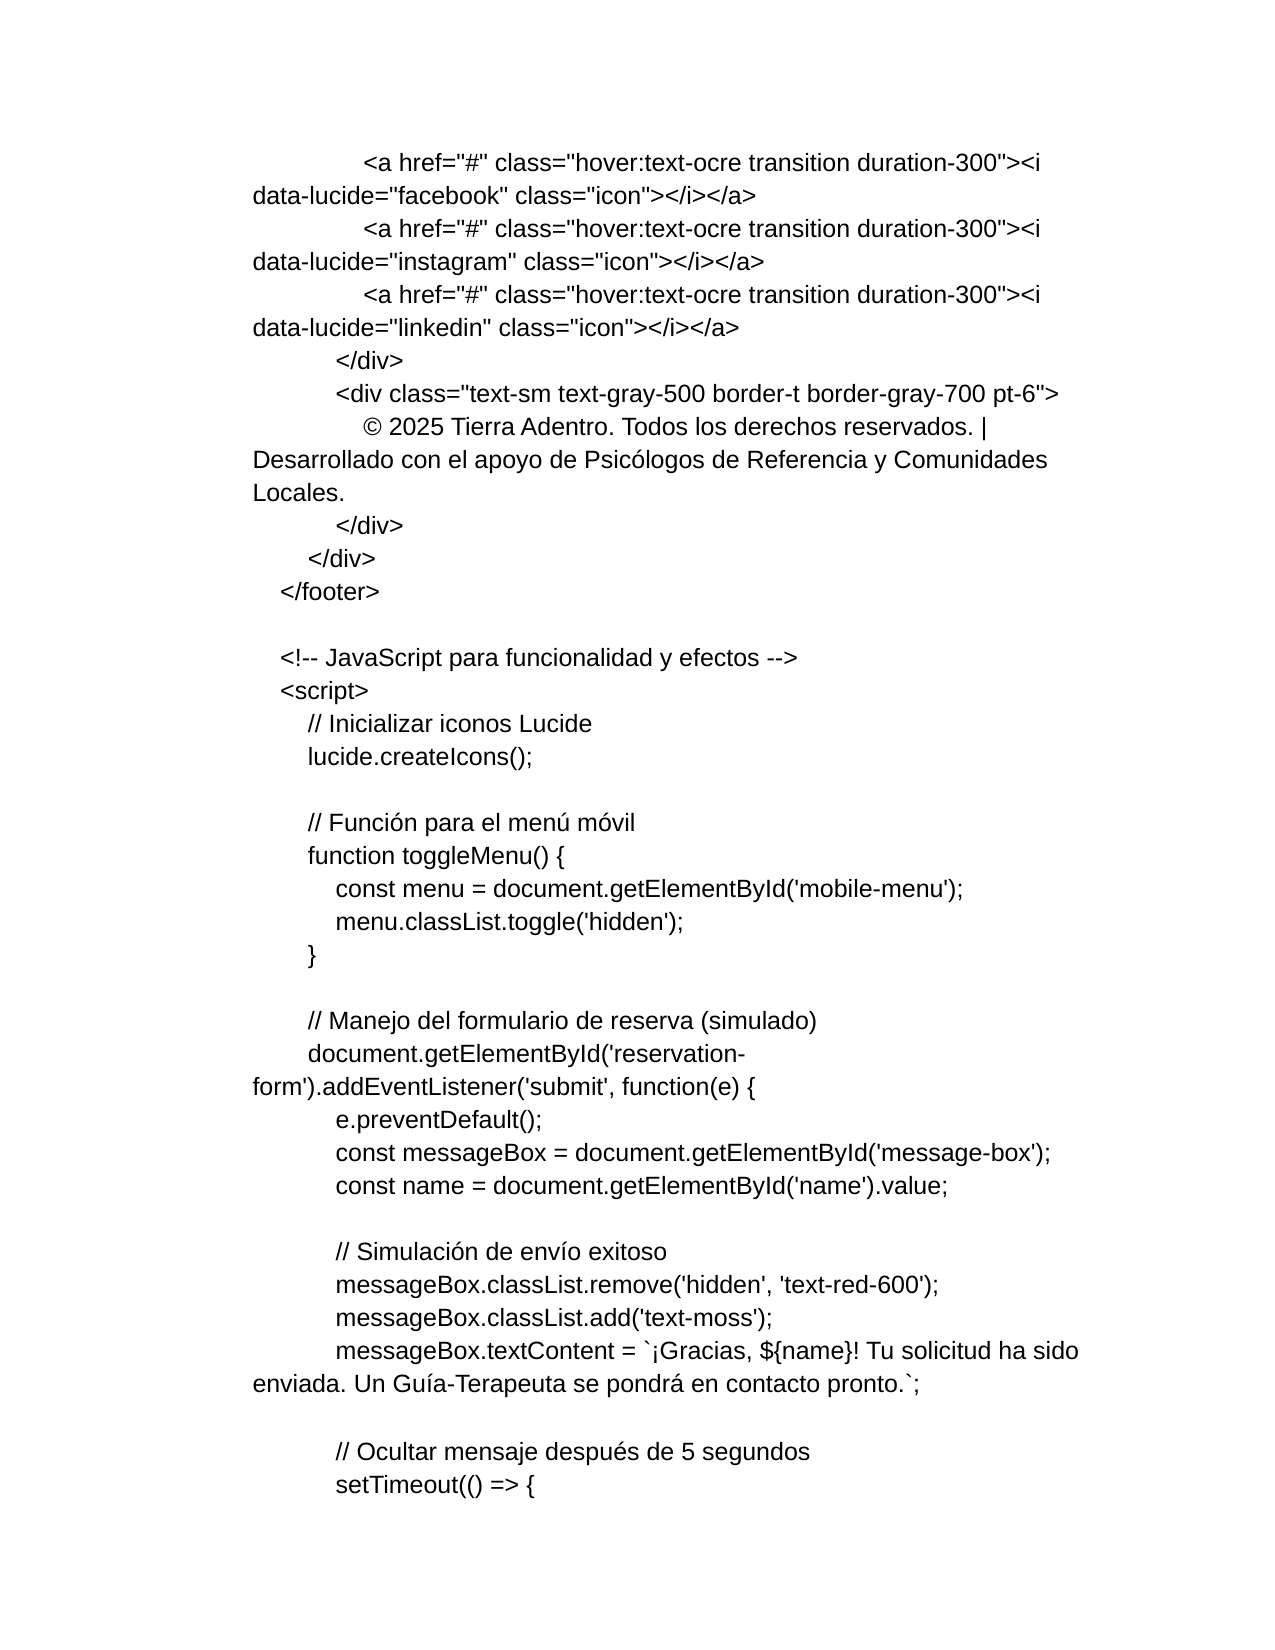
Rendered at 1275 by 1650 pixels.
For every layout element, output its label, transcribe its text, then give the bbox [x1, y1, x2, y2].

list const messageBox = document.getElementById('message-box'); [252, 1138, 1098, 1167]
list © 2025 Tierra Adentro. Todos los derechos reservados. | Desarrollado con el apoyo de Psicólogos de Referencia y Comunidades Locales. [252, 412, 1098, 507]
list <a href="#" class="hover:text-ocre transition duration-300"><i data-lucide="linkedin" class="icon"></i></a> [252, 280, 1098, 341]
list e.preventDefault(); [252, 1105, 1098, 1134]
list </div> [252, 544, 1098, 573]
list } [252, 940, 1098, 969]
list // Ocultar mensaje después de 5 segundos [252, 1437, 1098, 1466]
list </div> [252, 346, 1098, 374]
list <script> [252, 676, 1098, 705]
list const menu = document.getElementById('mobile-menu'); [252, 874, 1098, 903]
list messageBox.classList.add('text-moss'); [252, 1303, 1098, 1332]
list // Simulación de envío exitoso [252, 1237, 1098, 1266]
list <div class="text-sm text-gray-500 border-t border-gray-700 pt-6"> [252, 379, 1098, 407]
list </div> [252, 511, 1098, 539]
list <a href="#" class="hover:text-ocre transition duration-300"><i data-lucide="instagram" class="icon"></i></a> [252, 214, 1098, 275]
list // Inicializar iconos Lucide [252, 709, 1098, 738]
list messageBox.classList.remove('hidden', 'text-red-600'); [252, 1270, 1098, 1299]
list <!-- JavaScript para funcionalidad y efectos --> [252, 643, 1098, 672]
list function toggleMenu() { [252, 841, 1098, 870]
list messageBox.textContent = `¡Gracias, ${name}! Tu solicitud ha sido enviada. Un Guía-Terapeuta se pondrá en contacto pronto.`; [252, 1336, 1098, 1398]
list </footer> [252, 577, 1098, 606]
list // Manejo del formulario de reserva (simulado) [252, 1006, 1098, 1035]
list lucide.createIcons(); [252, 742, 1098, 771]
list // Función para el menú móvil [252, 808, 1098, 837]
list setTimeout(() => { [252, 1470, 1098, 1499]
list document.getElementById('reservation-form').addEventListener('submit', function(e) { [252, 1039, 1098, 1101]
list const name = document.getElementById('name').value; [252, 1171, 1098, 1200]
list <a href="#" class="hover:text-ocre transition duration-300"><i data-lucide="facebook" class="icon"></i></a> [252, 148, 1098, 209]
list menu.classList.toggle('hidden'); [252, 907, 1098, 936]
